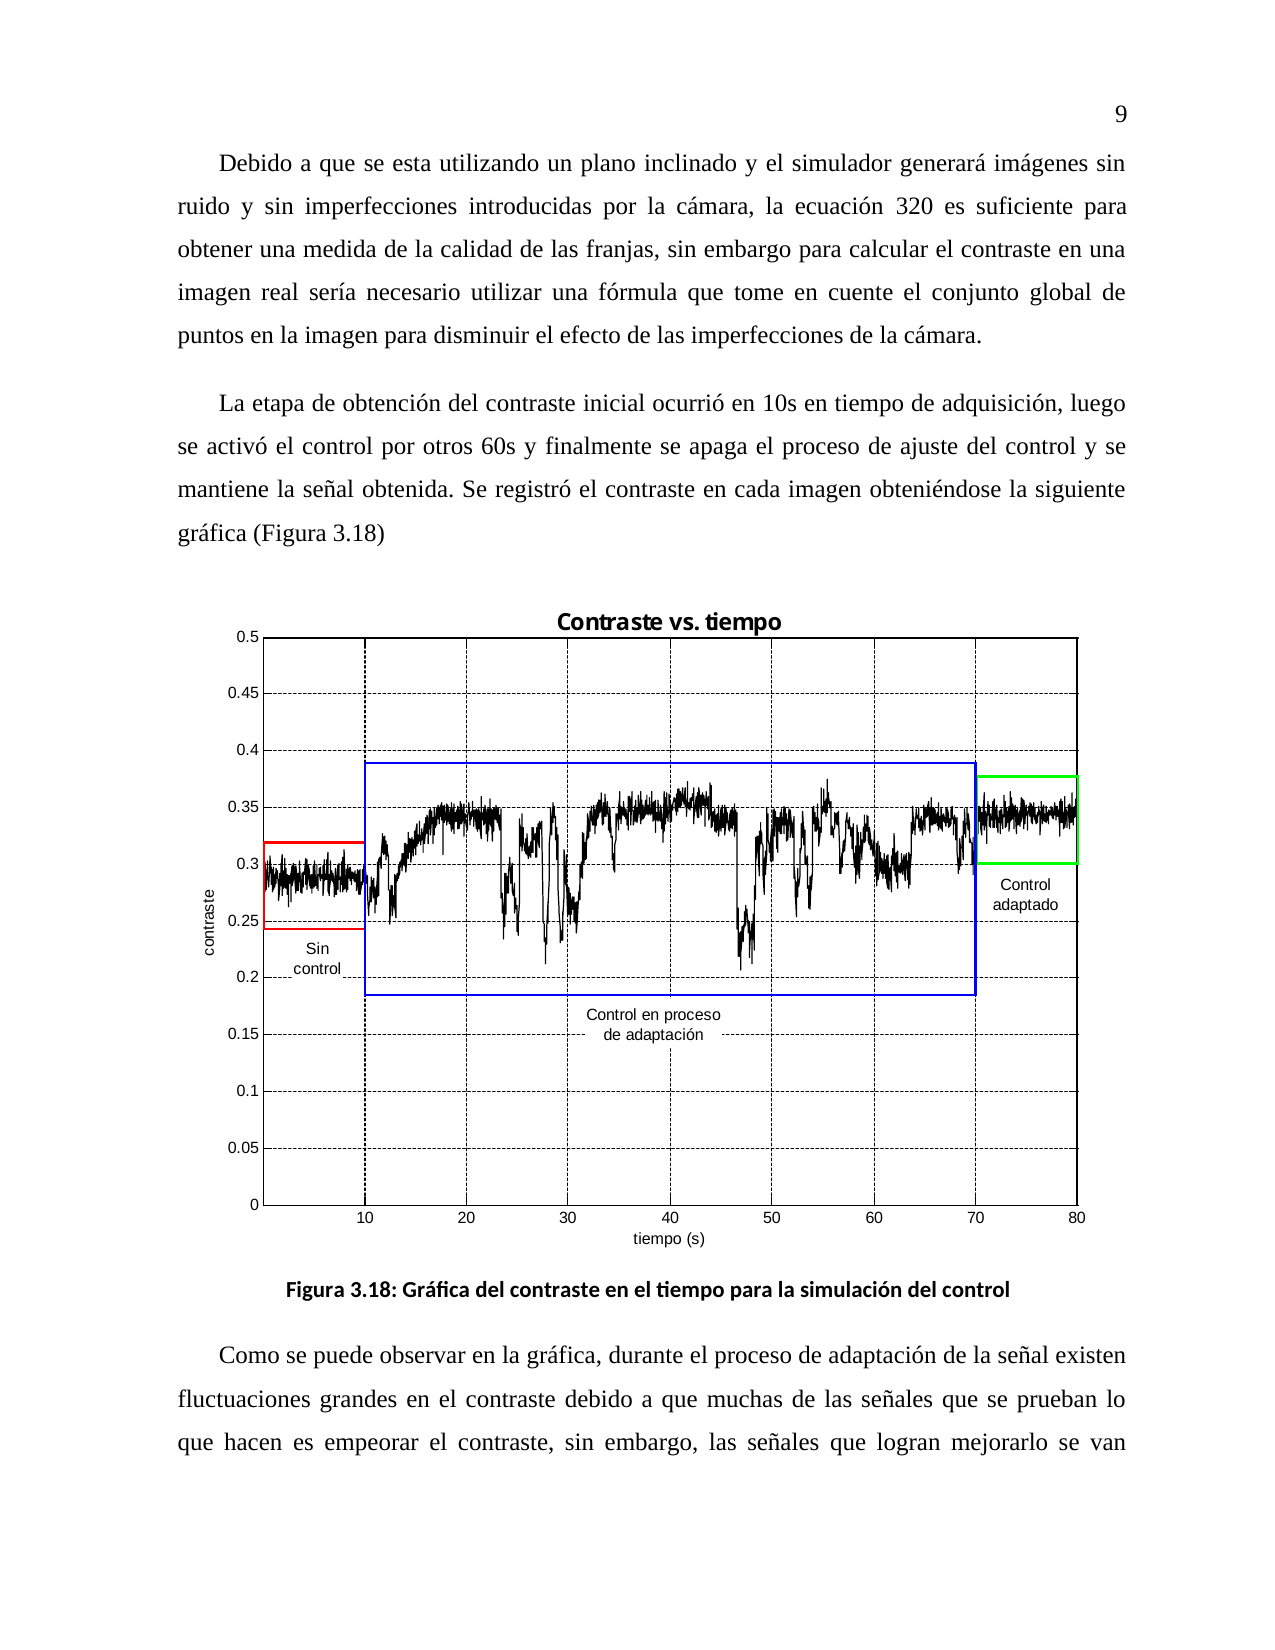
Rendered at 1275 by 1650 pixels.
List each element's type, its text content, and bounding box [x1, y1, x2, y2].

text Debido a que se esta utilizando un plano inclinado y el simulador generará imágenes sin ruido y sin imperfecciones introducidas por la cámara, la ecuación es suficiente para obtener una medida de la calidad de las franjas, sin embargo para calcular el contraste en una imagen real sería necesario utilizar una fórmula que tome en cuente el conjunto global de puntos en la imagen para disminuir el efecto de las imperfecciones de la cámara. [177, 148, 1127, 349]
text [177, 1341, 1127, 1456]
